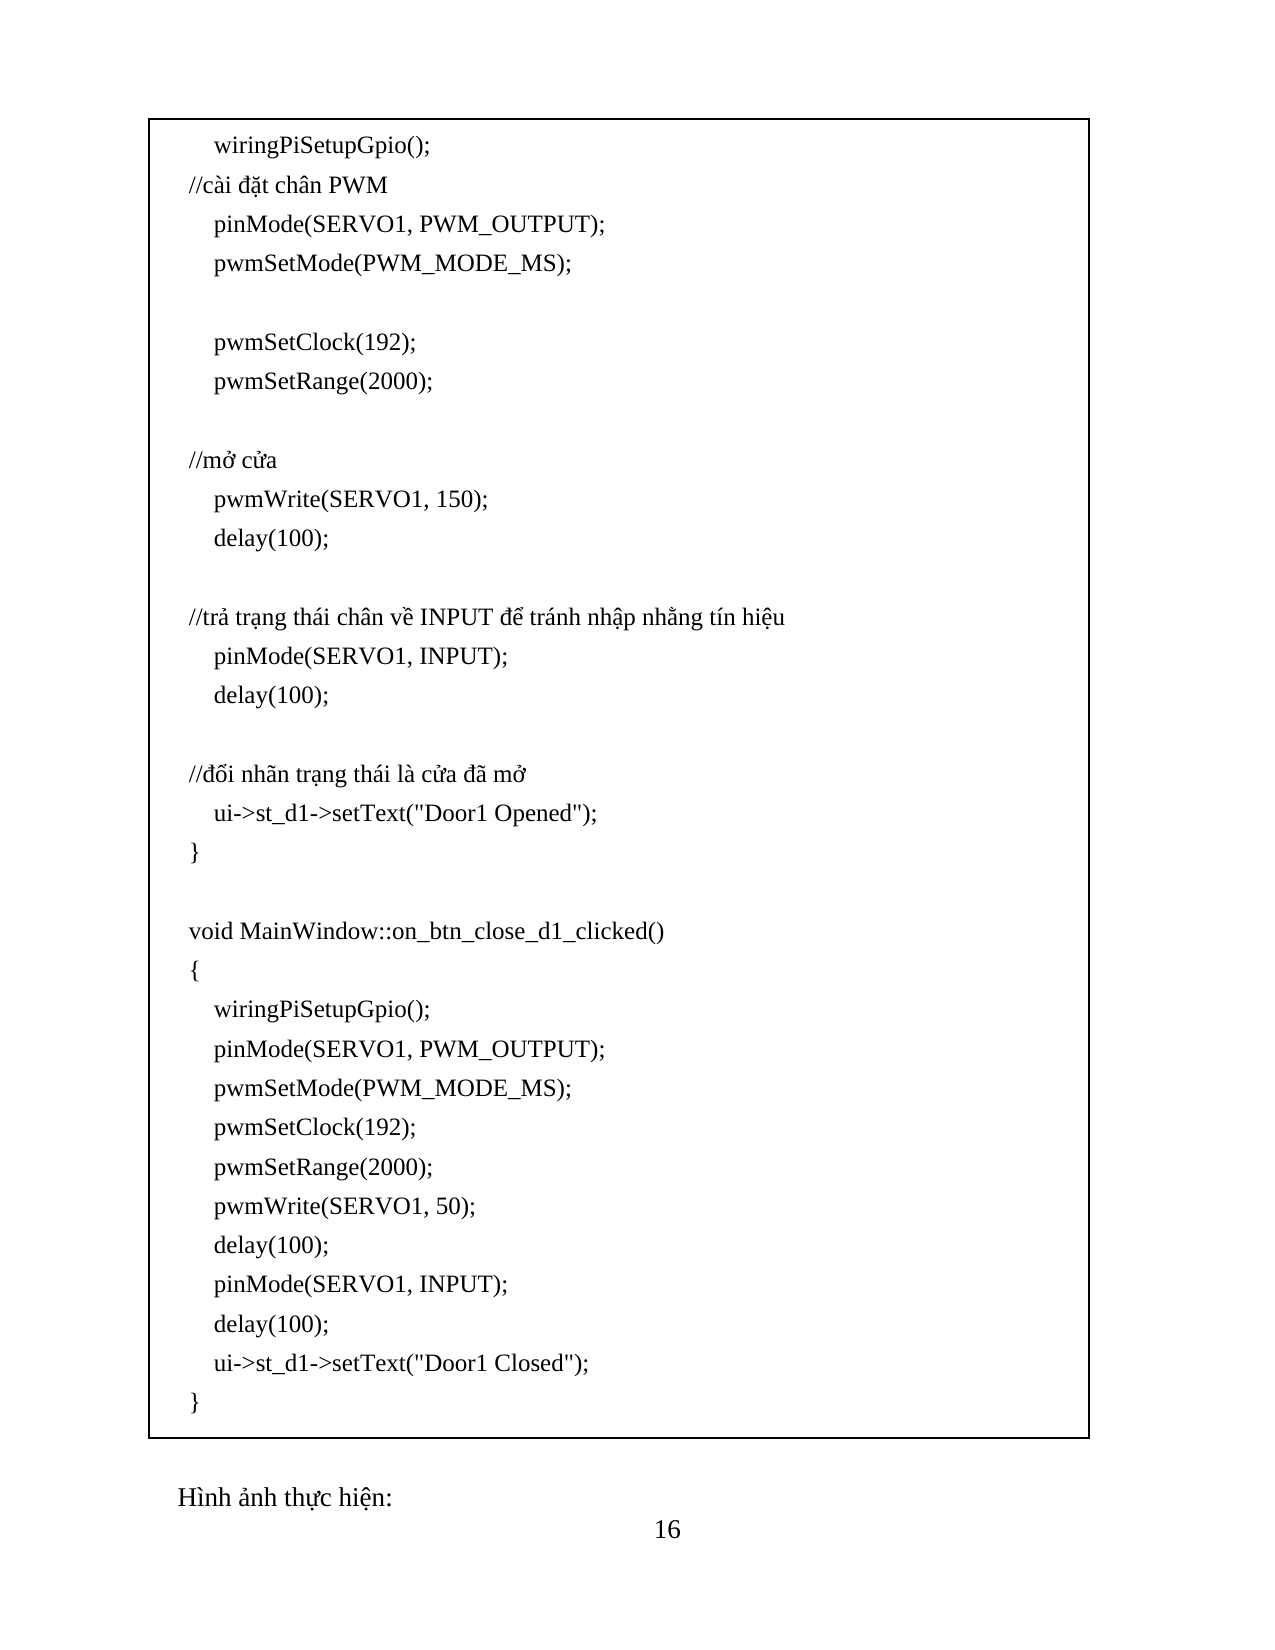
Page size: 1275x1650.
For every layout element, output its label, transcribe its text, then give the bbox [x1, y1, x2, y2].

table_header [150, 120, 1088, 1437]
text Hình ảnh thực hiện: [148, 1481, 1157, 1512]
